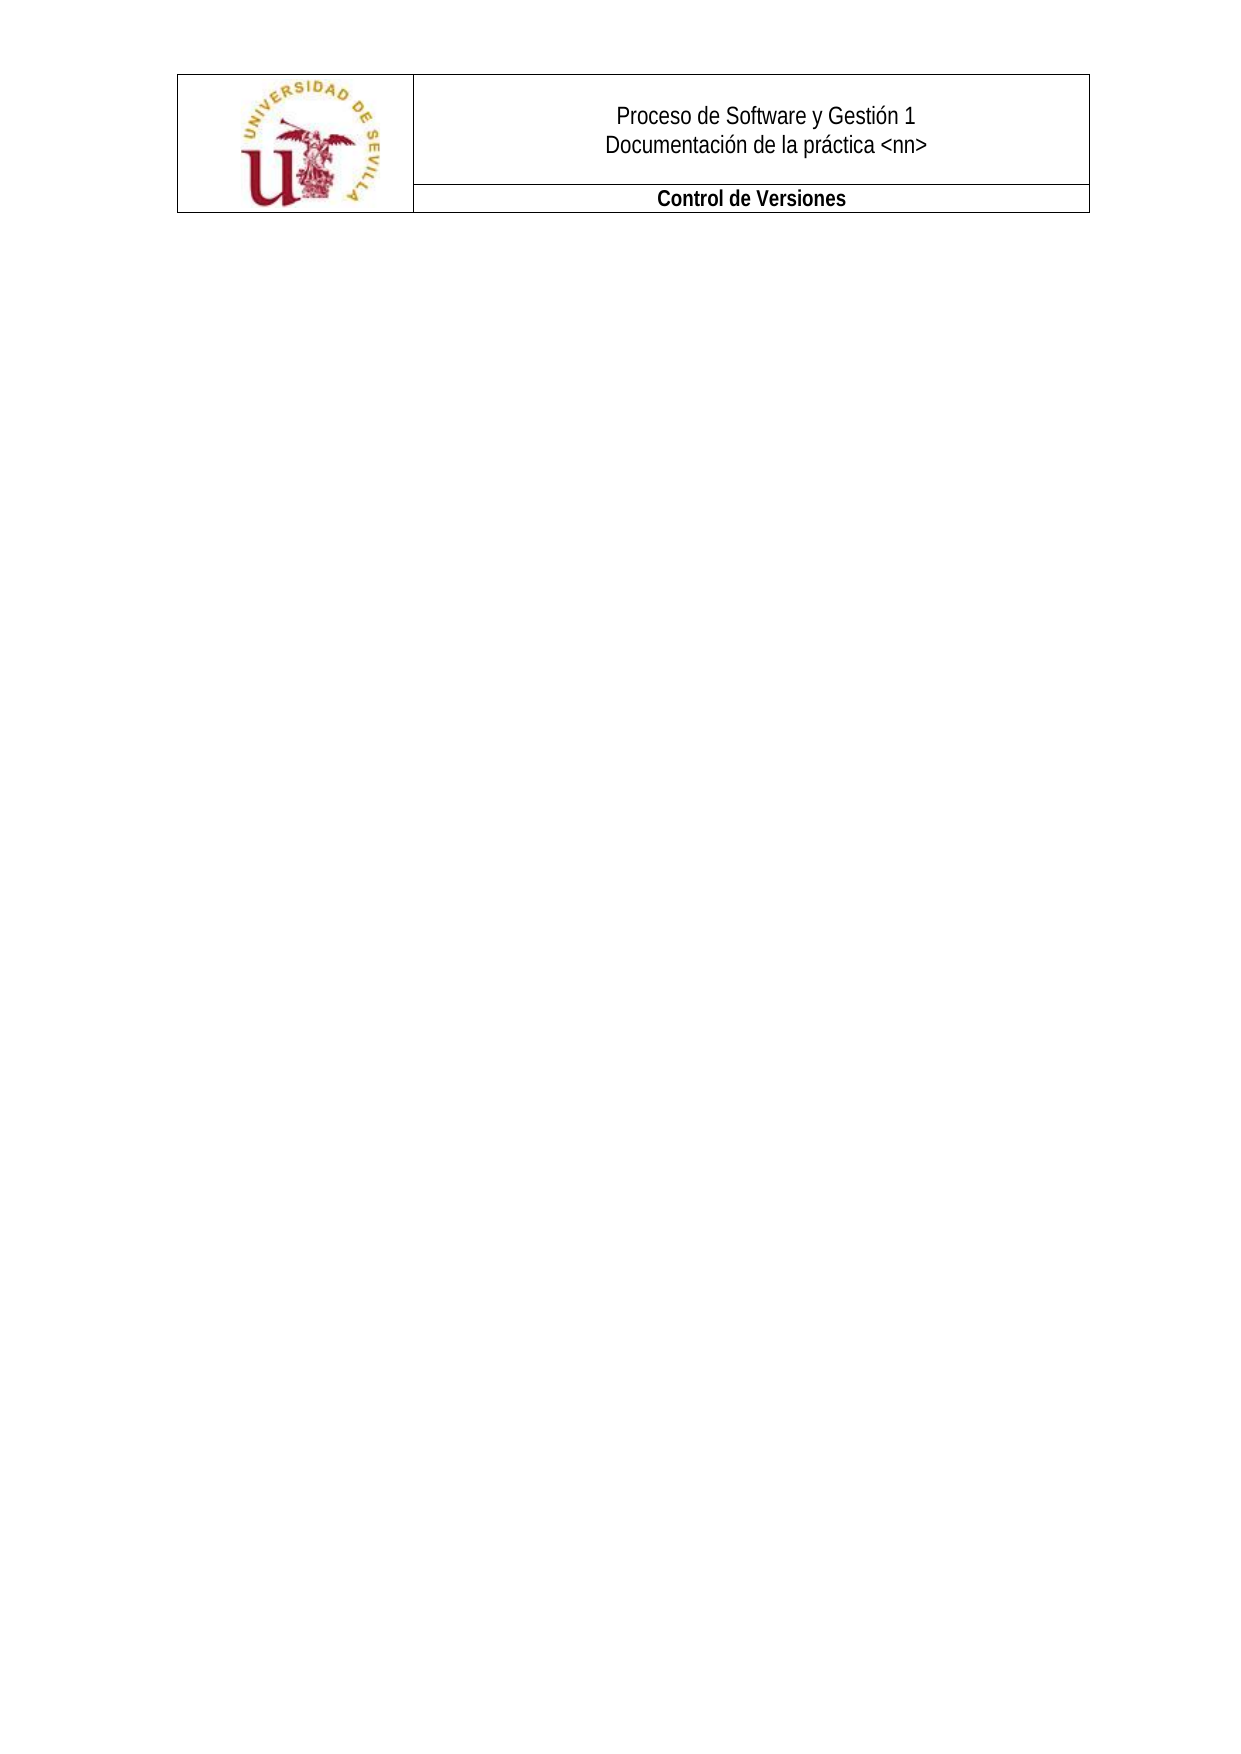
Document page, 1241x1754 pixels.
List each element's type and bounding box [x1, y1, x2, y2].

picture [240, 79, 381, 208]
